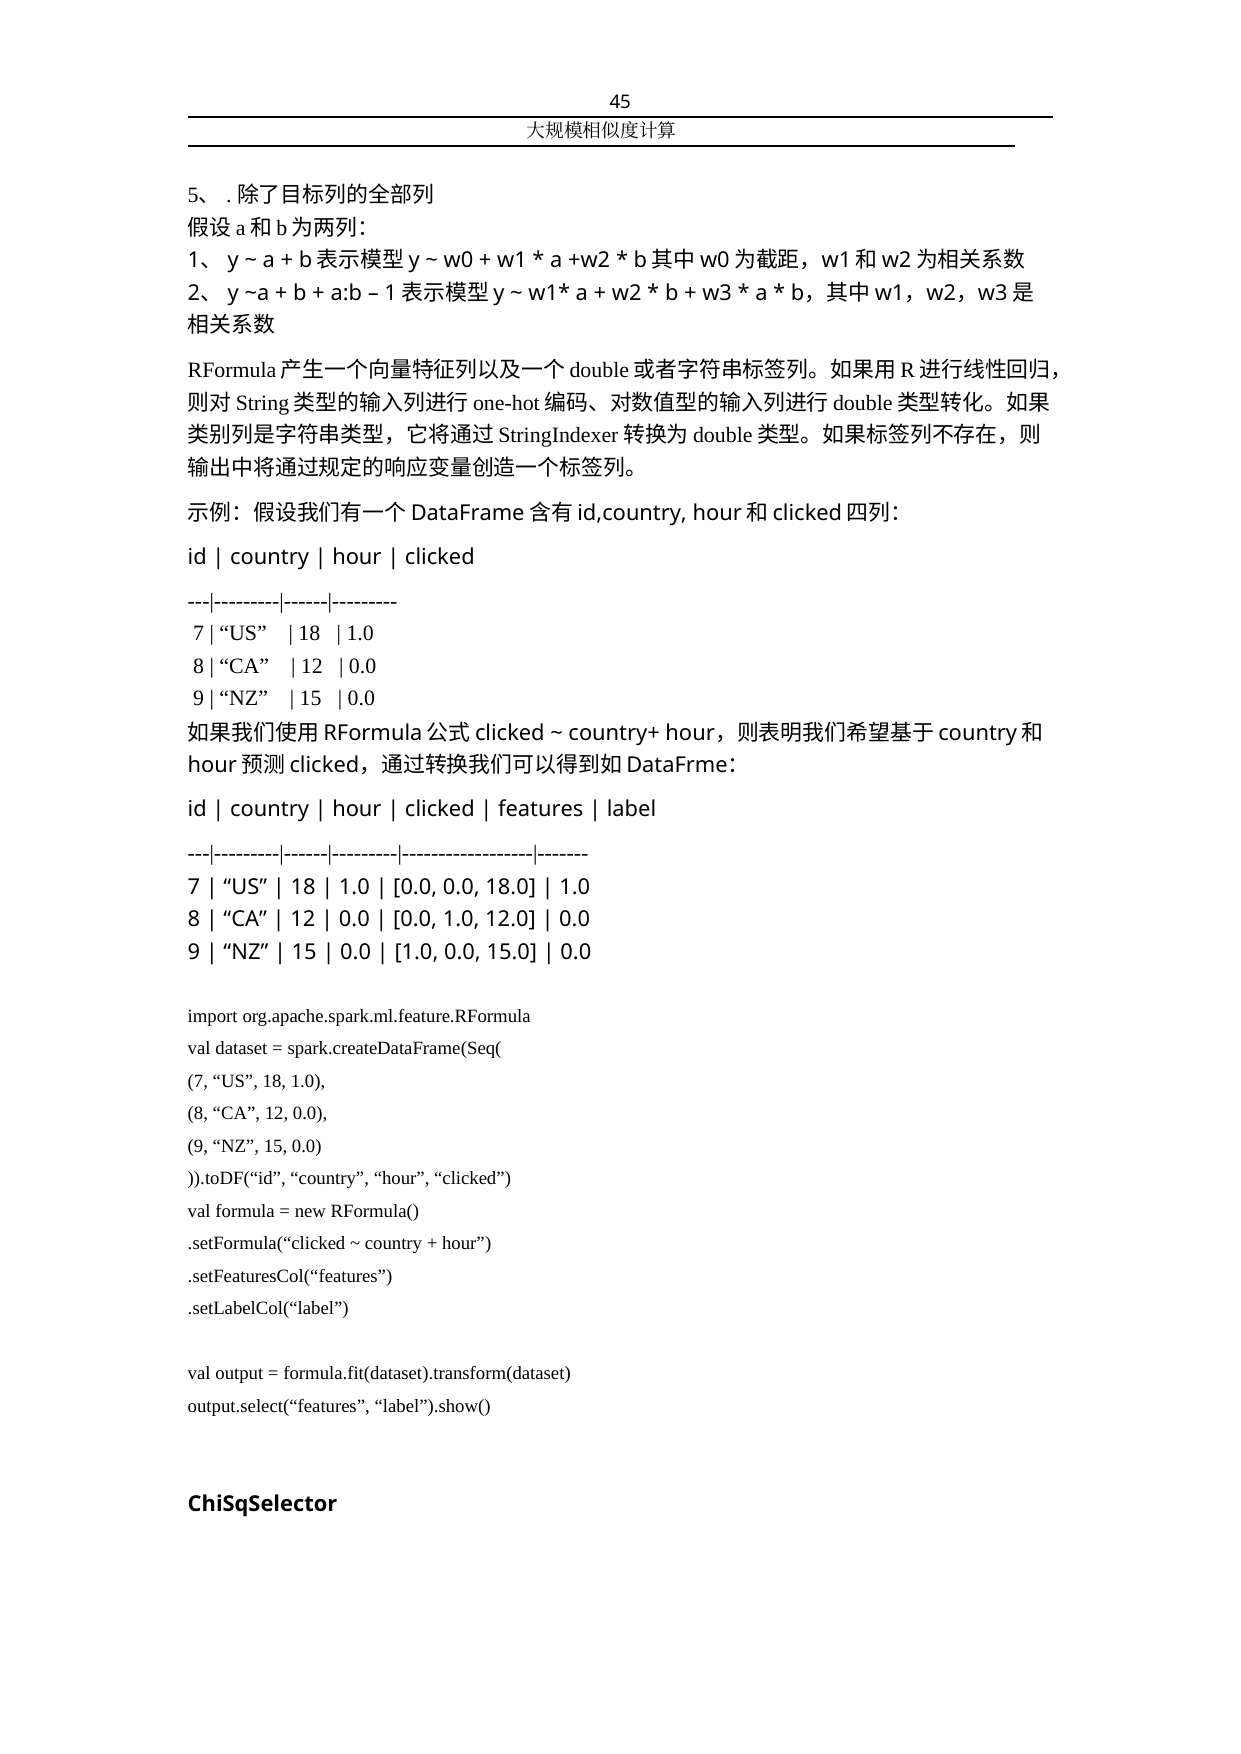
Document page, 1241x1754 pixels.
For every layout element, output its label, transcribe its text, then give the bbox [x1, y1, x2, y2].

text id | country | hour | clicked [187, 539, 1053, 572]
list 5、 . 除了目标列的全部列 [187, 177, 1053, 209]
text 9 | “NZ” | 15 | 0.0 [187, 682, 1053, 714]
text val formula = new RFormula() [187, 1194, 1053, 1227]
list 1、 y ~ a + b表示模型y ~ w0 + w1 * a +w2 * b其中w0为截距，w1和w2为相关系数 [187, 242, 1053, 274]
text 如果我们使用RFormula公式clicked ~ country+ hour，则表明我们希望基于country和hour预测clicked，通过转换我们可以得到如DataFrme： [187, 714, 1053, 779]
text (8, “CA”, 12, 0.0), [187, 1097, 1053, 1129]
list 7 | “US” | 18 | 1.0 | [0.0, 0.0, 18.0] | 1.0 [187, 869, 1053, 902]
text (9, “NZ”, 15, 0.0) [187, 1129, 1053, 1162]
text ChiSqSelector [187, 1487, 1053, 1519]
text .setLabelCol(“label”) [187, 1292, 1053, 1324]
text RFormula产生一个向量特征列以及一个double或者字符串标签列。如果用R进行线性回归，则对String类型的输入列进行one-hot编码、对数值型的输入列进行double类型转化。如果类别列是字符串类型，它将通过StringIndexer转换为double类型。如果标签列不存在，则输出中将通过规定的响应变量创造一个标签列。 [187, 352, 1053, 482]
list 假设a和b为两列： [187, 209, 1053, 242]
text import org.apache.spark.ml.feature.RFormula [187, 999, 1053, 1032]
text )).toDF(“id”, “country”, “hour”, “clicked”) [187, 1162, 1053, 1194]
text output.select(“features”, “label”).show() [187, 1389, 1053, 1422]
text 2、 y ~a + b + a:b – 1表示模型y ~ w1* a + w2 * b + w3 * a * b，其中w1，w2，w3是相关系数 [187, 274, 1053, 339]
text val dataset = spark.createDataFrame(Seq( [187, 1032, 1053, 1064]
text .setFormula(“clicked ~ country + hour”) [187, 1227, 1053, 1259]
text ---|---------|------|---------|------------------|------- [187, 837, 1053, 869]
text .setFeaturesCol(“features”) [187, 1259, 1053, 1292]
text 示例：假设我们有一个DataFrame含有id,country, hour和clicked四列： [187, 494, 1053, 527]
text (7, “US”, 18, 1.0), [187, 1064, 1053, 1097]
text val output = formula.fit(dataset).transform(dataset) [187, 1357, 1053, 1389]
text 7 | “US” | 18 | 1.0 [187, 617, 1053, 649]
list 9 | “NZ” | 15 | 0.0 | [1.0, 0.0, 15.0] | 0.0 [187, 934, 1053, 967]
text ---|---------|------|--------- [187, 584, 1053, 617]
text id | country | hour | clicked | features | label [187, 792, 1053, 824]
list 8 | “CA” | 12 | 0.0 | [0.0, 1.0, 12.0] | 0.0 [187, 902, 1053, 934]
text 8 | “CA” | 12 | 0.0 [187, 649, 1053, 682]
